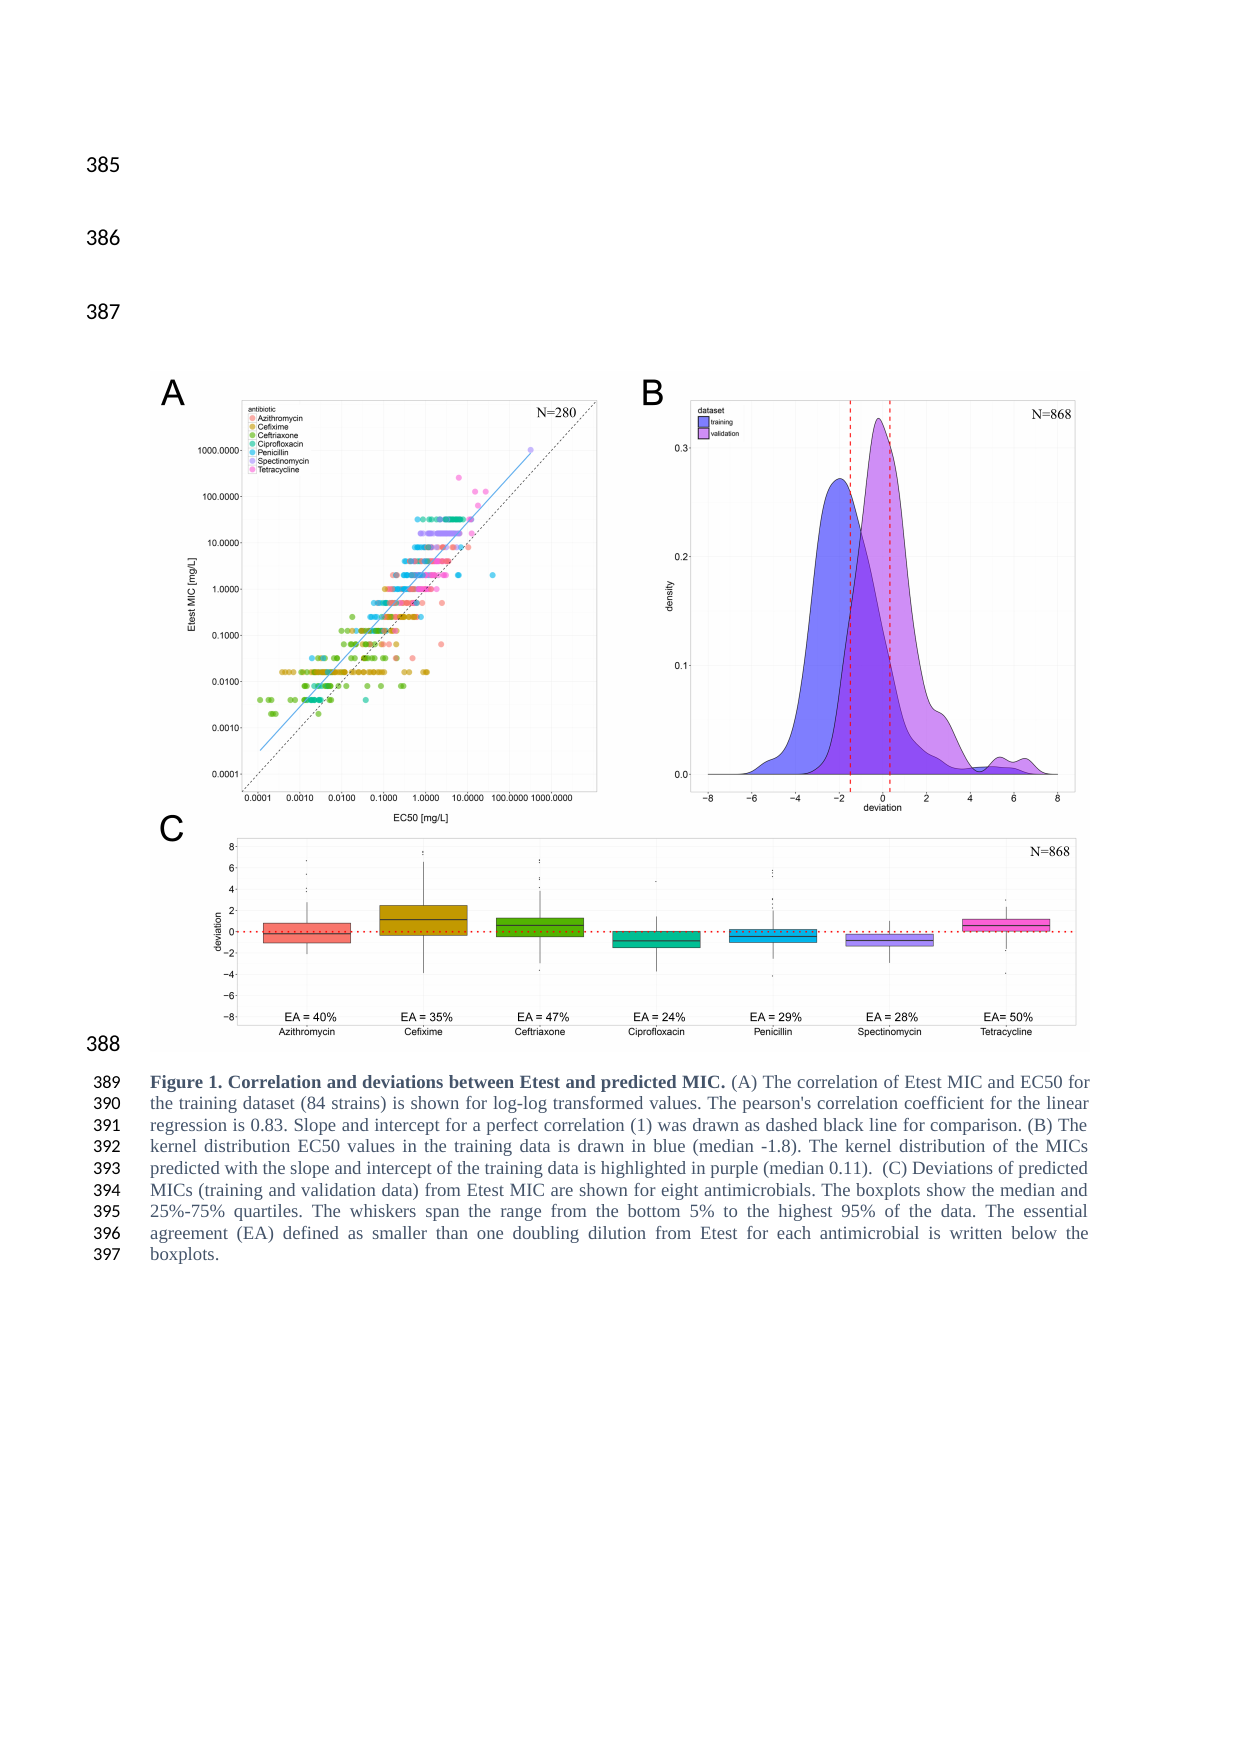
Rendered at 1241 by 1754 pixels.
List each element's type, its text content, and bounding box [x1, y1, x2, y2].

text Figure 1. Correlation and deviations between Etest and predicted MIC. (A) The correlation of Etest MIC and EC50 for the training dataset (84 strains) is shown for log-log transformed values. The pearson's correlation coefficient for the linear regression is 0.83. Slope and intercept for a perfect correlation (1) was drawn as dashed black line for comparison. (B) The kernel distribution EC50 values in the training data is drawn in blue (median -1.8). The kernel distribution of the MICs predicted with the slope and intercept of the training data is highlighted in purple (median 0.11). (C) Deviations of predicted MICs (training and validation data) from Etest MIC are shown for eight antimicrobials. The boxplots show the median and 25%-75% quartiles. The whiskers span the range from the bottom 5% to the highest 95% of the data. The essential agreement (EA) defined as smaller than one doubling dilution from Etest for each antimicrobial is written below the boxplots. [150, 1071, 1090, 1265]
